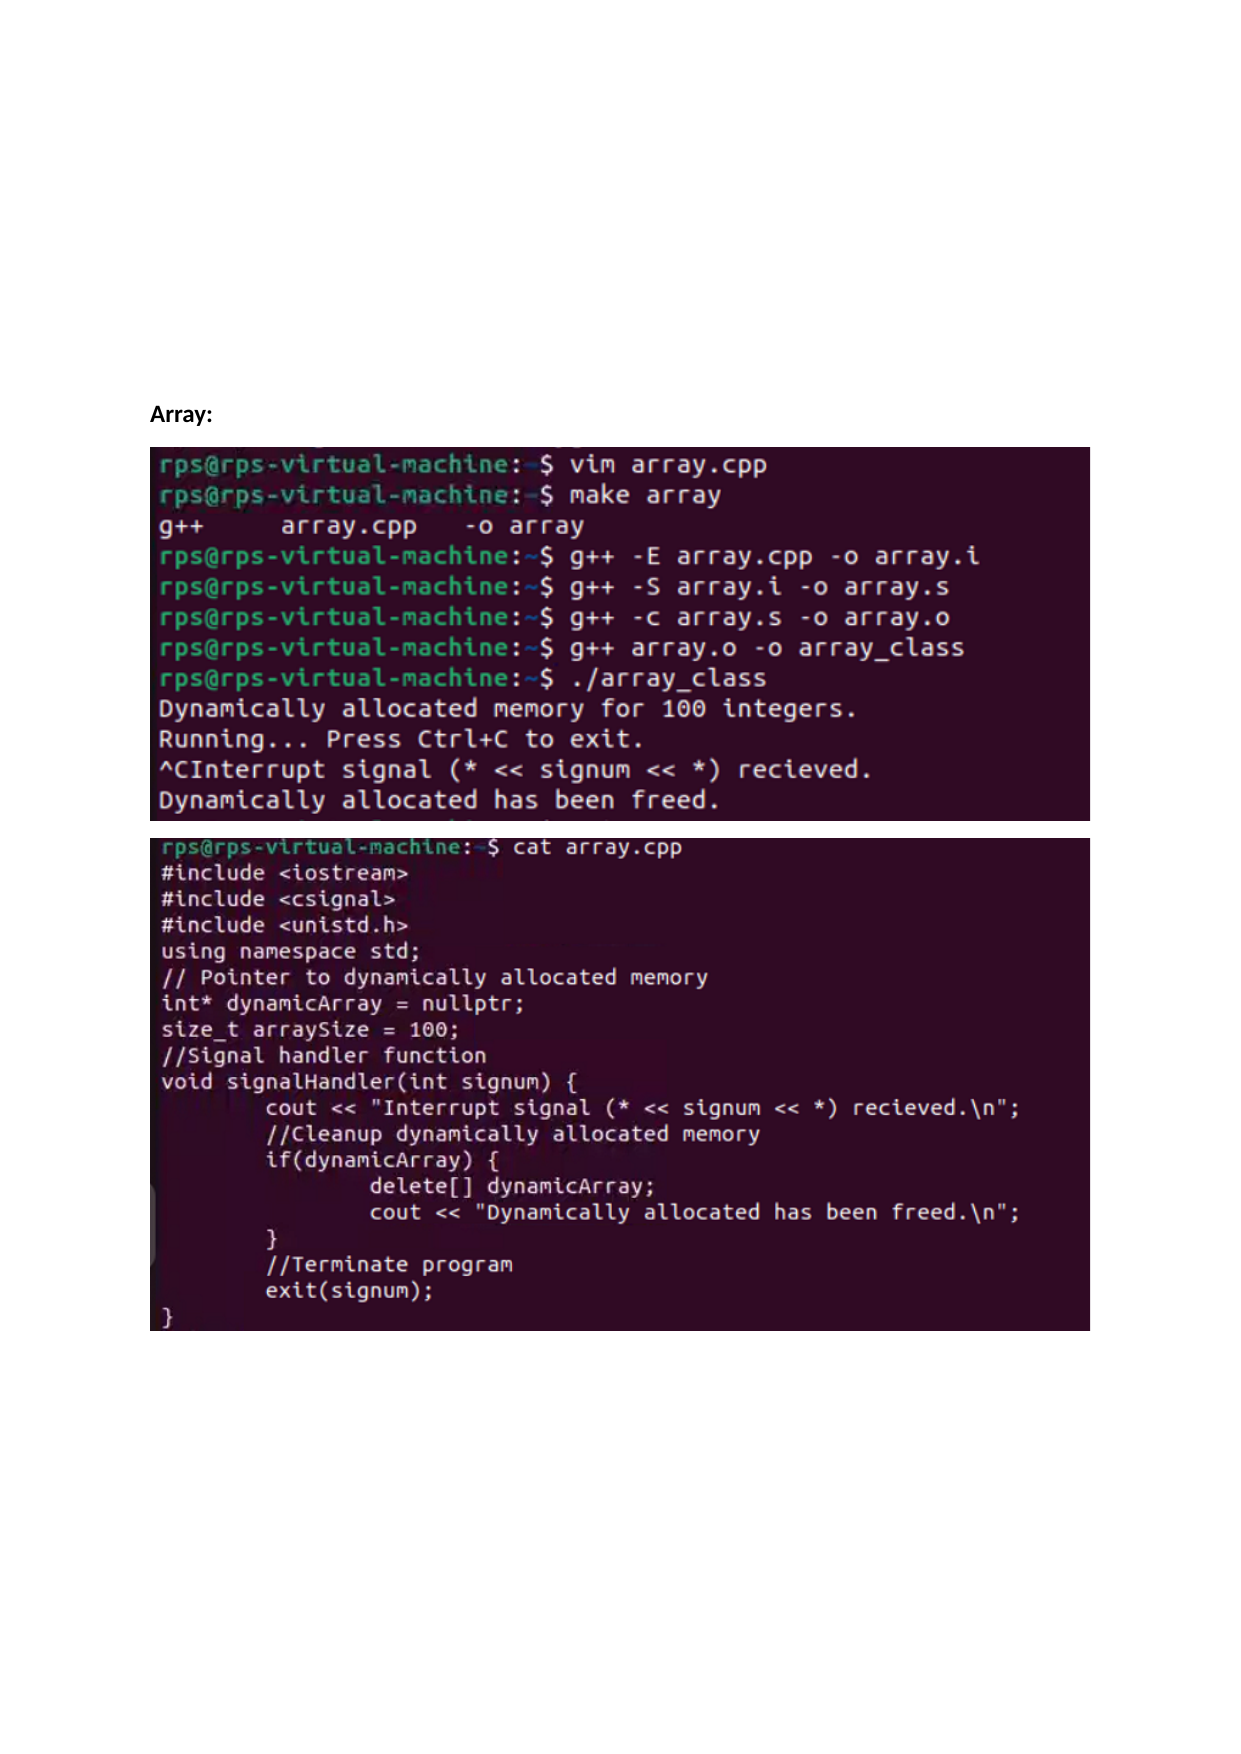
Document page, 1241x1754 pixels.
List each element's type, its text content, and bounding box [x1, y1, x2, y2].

text Array: [150, 398, 1090, 428]
picture [150, 838, 1091, 1331]
picture [150, 447, 1091, 821]
